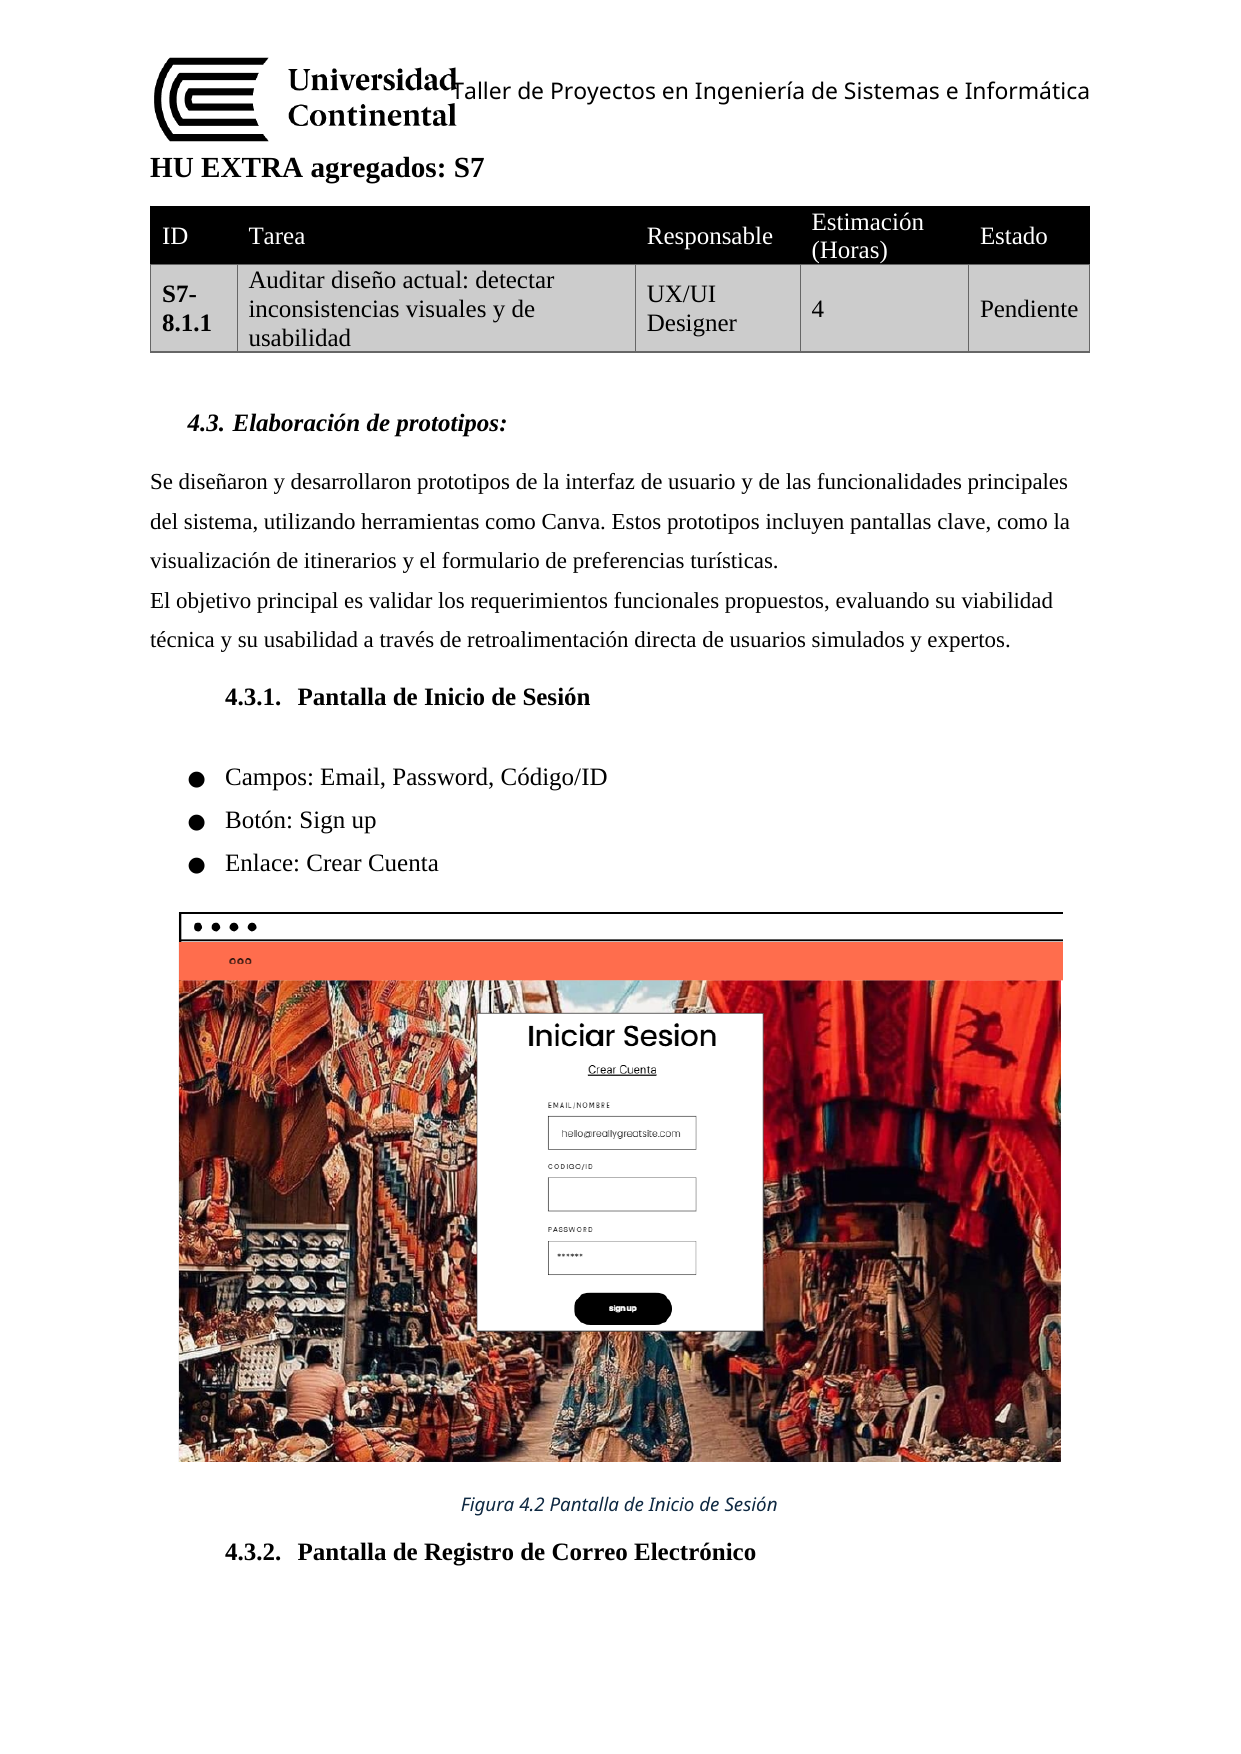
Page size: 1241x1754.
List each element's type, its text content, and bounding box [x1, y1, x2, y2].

subtitle Pantalla de Registro de Correo Electrónico [225, 1537, 1090, 1566]
table_cell UX/UI Designer [636, 265, 800, 351]
table_cell 4 [801, 265, 968, 351]
subtitle Pantalla de Inicio de Sesión [225, 682, 1090, 711]
text Figura 4.2 Pantalla de Inicio de Sesión [150, 1491, 1090, 1517]
table_cell S7-8.1.1 [151, 265, 237, 351]
list Botón: Sign up [187, 797, 1090, 840]
table_header Estimación (Horas) [801, 207, 968, 264]
picture [177, 912, 1063, 1462]
text El objetivo principal es validar los requerimientos funcionales propuestos, evaluando su viabilidad técnica y su usabilidad a través de retroalimentación directa de usuarios simulados y expertos. [150, 587, 1090, 653]
table_header Responsable [636, 207, 800, 264]
picture [150, 54, 461, 144]
table_cell Auditar diseño actual: detectar inconsistencias visuales y de usabilidad [238, 265, 635, 351]
text Elaboración de prototipos: [187, 408, 1090, 437]
text HU EXTRA agregados: S7 [150, 150, 1090, 183]
table_cell Pendiente [969, 265, 1089, 351]
table_header Tarea [238, 207, 635, 264]
text Se diseñaron y desarrollaron prototipos de la interfaz de usuario y de las funcionalidades principales del sistema, utilizando herramientas como Canva. Estos prototipos incluyen pantallas clave, como la visualización de itinerarios y el formulario de preferencias turísticas. [150, 468, 1090, 574]
list Enlace: Crear Cuenta [187, 840, 1090, 883]
table_header ID [151, 207, 237, 264]
list Campos: Email, Password, Código/ID [187, 755, 1090, 797]
table_header Estado [969, 207, 1089, 264]
